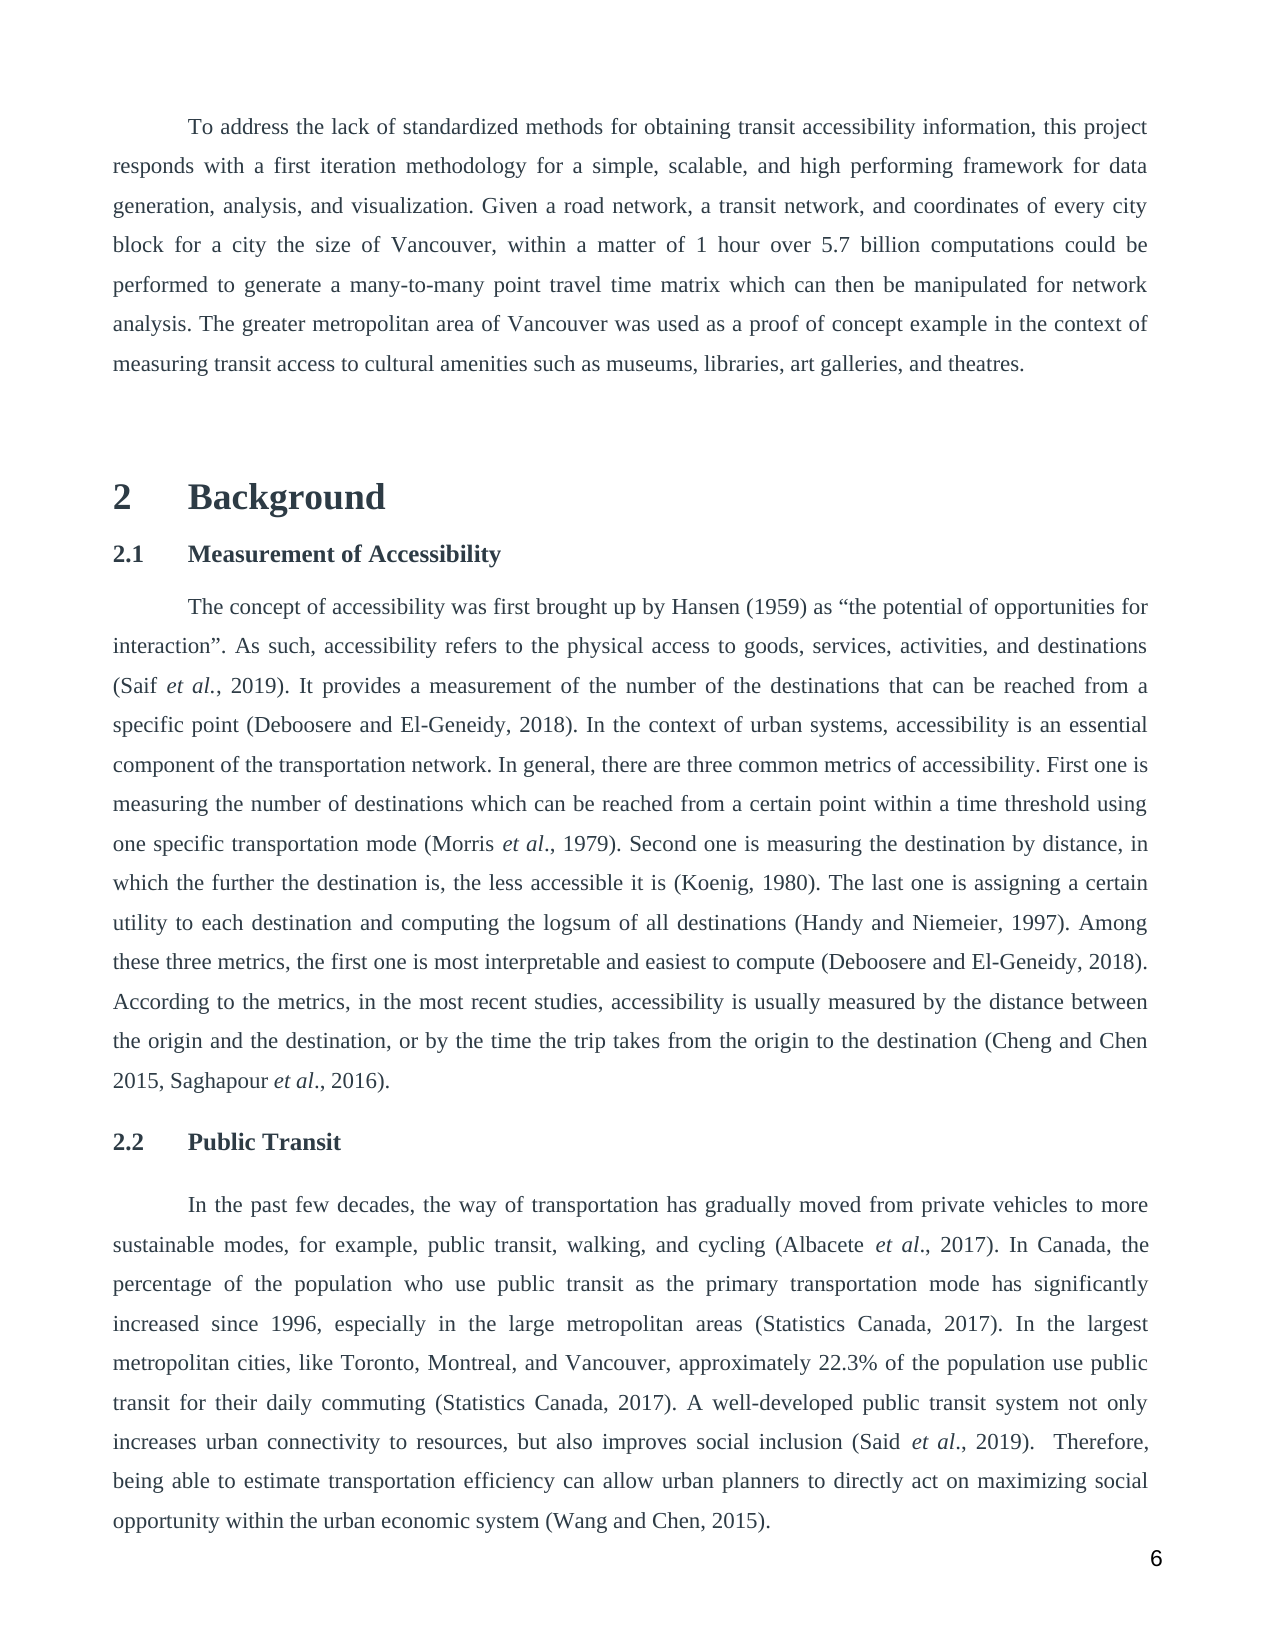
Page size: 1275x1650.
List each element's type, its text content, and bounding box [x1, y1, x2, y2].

text 2.2 Public Transit [113, 1127, 1150, 1156]
text To address the lack of standardized methods for obtaining transit accessibility information, this project responds with a first iteration methodology for a simple, scalable, and high performing framework for data generation, analysis, and visualization. Given a road network, a transit network, and coordinates of every city block for a city the size of Vancouver, within a matter of 1 hour over 5.7 billion computations could be performed to generate a many-to-many point travel time matrix which can then be manipulated for network analysis. The greater metropolitan area of Vancouver was used as a proof of concept example in the context of measuring transit access to cultural amenities such as museums, libraries, art galleries, and theatres. [113, 113, 1150, 376]
text 2 Background [113, 474, 1162, 518]
text The concept of accessibility was first brought up by Hansen (1959) as “the potential of opportunities for interaction”. As such, accessibility refers to the physical access to goods, services, activities, and destinations (Saif et al., 2019). It provides a measurement of the number of the destinations that can be reached from a specific point (Deboosere and El-Geneidy, 2018). In the context of urban systems, accessibility is an essential component of the transportation network. In general, there are three common metrics of accessibility. First one is measuring the number of destinations which can be reached from a certain point within a time threshold using one specific transportation mode (Morris et al., 1979). Second one is measuring the destination by distance, in which the further the destination is, the less accessible it is (Koenig, 1980). The last one is assigning a certain utility to each destination and computing the logsum of all destinations (Handy and Niemeier, 1997). Among these three metrics, the first one is most interpretable and easiest to compute (Deboosere and El-Geneidy, 2018). According to the metrics, in the most recent studies, accessibility is usually measured by the distance between the origin and the destination, or by the time the trip takes from the origin to the destination (Cheng and Chen 2015, Saghapour et al., 2016). [113, 593, 1150, 1093]
text In the past few decades, the way of transportation has gradually moved from private vehicles to more sustainable modes, for example, public transit, walking, and cycling (Albacete et al., 2017). In Canada, the percentage of the population who use public transit as the primary transportation mode has significantly increased since 1996, especially in the large metropolitan areas (Statistics Canada, 2017). In the largest metropolitan cities, like Toronto, Montreal, and Vancouver, approximately 22.3% of the population use public transit for their daily commuting (Statistics Canada, 2017). A well-developed public transit system not only increases urban connectivity to resources, but also improves social inclusion (Said et al., 2019). Therefore, being able to estimate transportation efficiency can allow urban planners to directly act on maximizing social opportunity within the urban economic system (Wang and Chen, 2015). [113, 1191, 1150, 1533]
text 2.1 Measurement of Accessibility [113, 539, 1162, 568]
